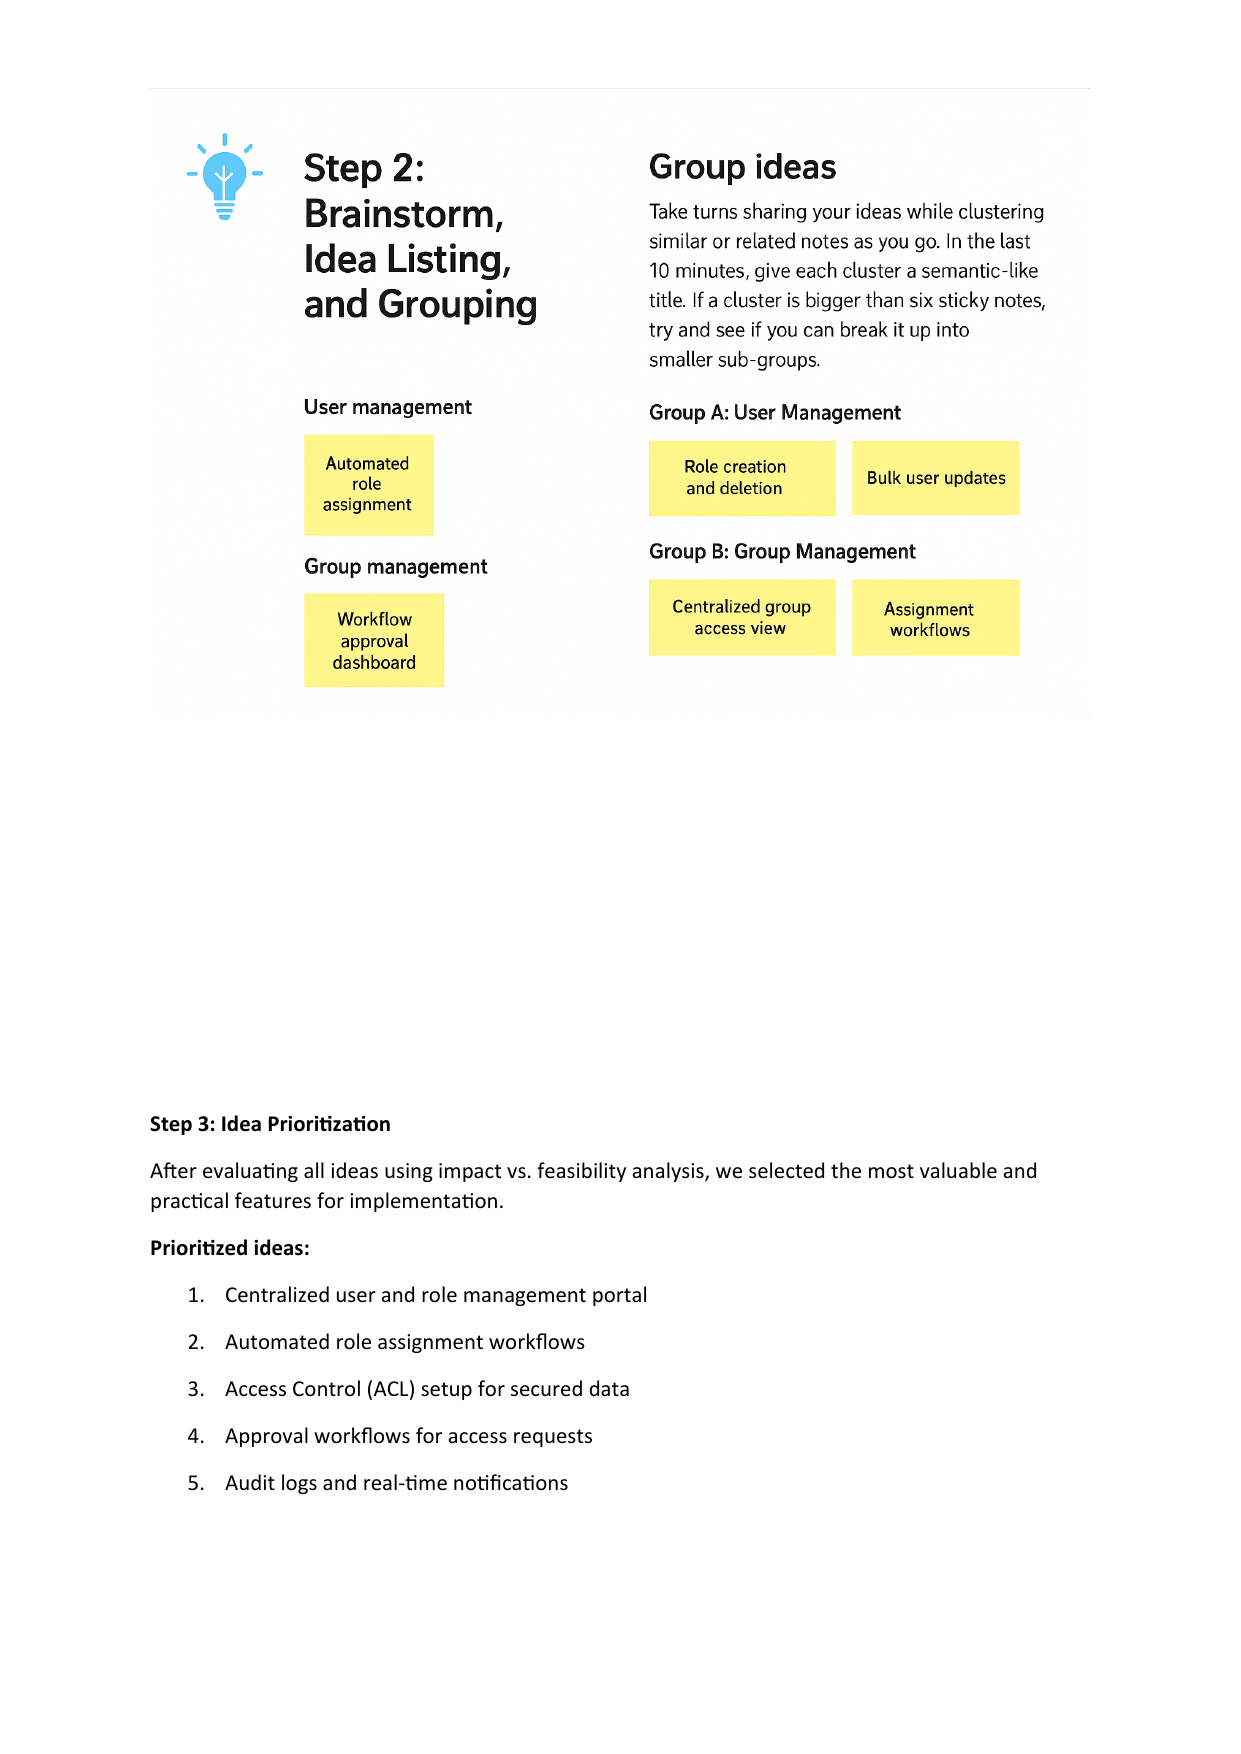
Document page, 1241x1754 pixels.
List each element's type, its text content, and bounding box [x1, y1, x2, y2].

list Access Control (ACL) setup for secured data [187, 1374, 1090, 1402]
list Automated role assignment workflows [187, 1327, 1090, 1355]
picture [150, 88, 1091, 716]
list Audit logs and real-time notifications [187, 1468, 1090, 1496]
list Approval workflows for access requests [187, 1421, 1090, 1449]
text Step 3: Idea Prioritization [150, 1109, 1090, 1138]
list Centralized user and role management portal [187, 1280, 1090, 1308]
text After evaluating all ideas using impact vs. feasibility analysis, we selected the most valuable and practical features for implementation. [150, 1156, 1090, 1215]
text Prioritized ideas: [150, 1233, 1090, 1262]
